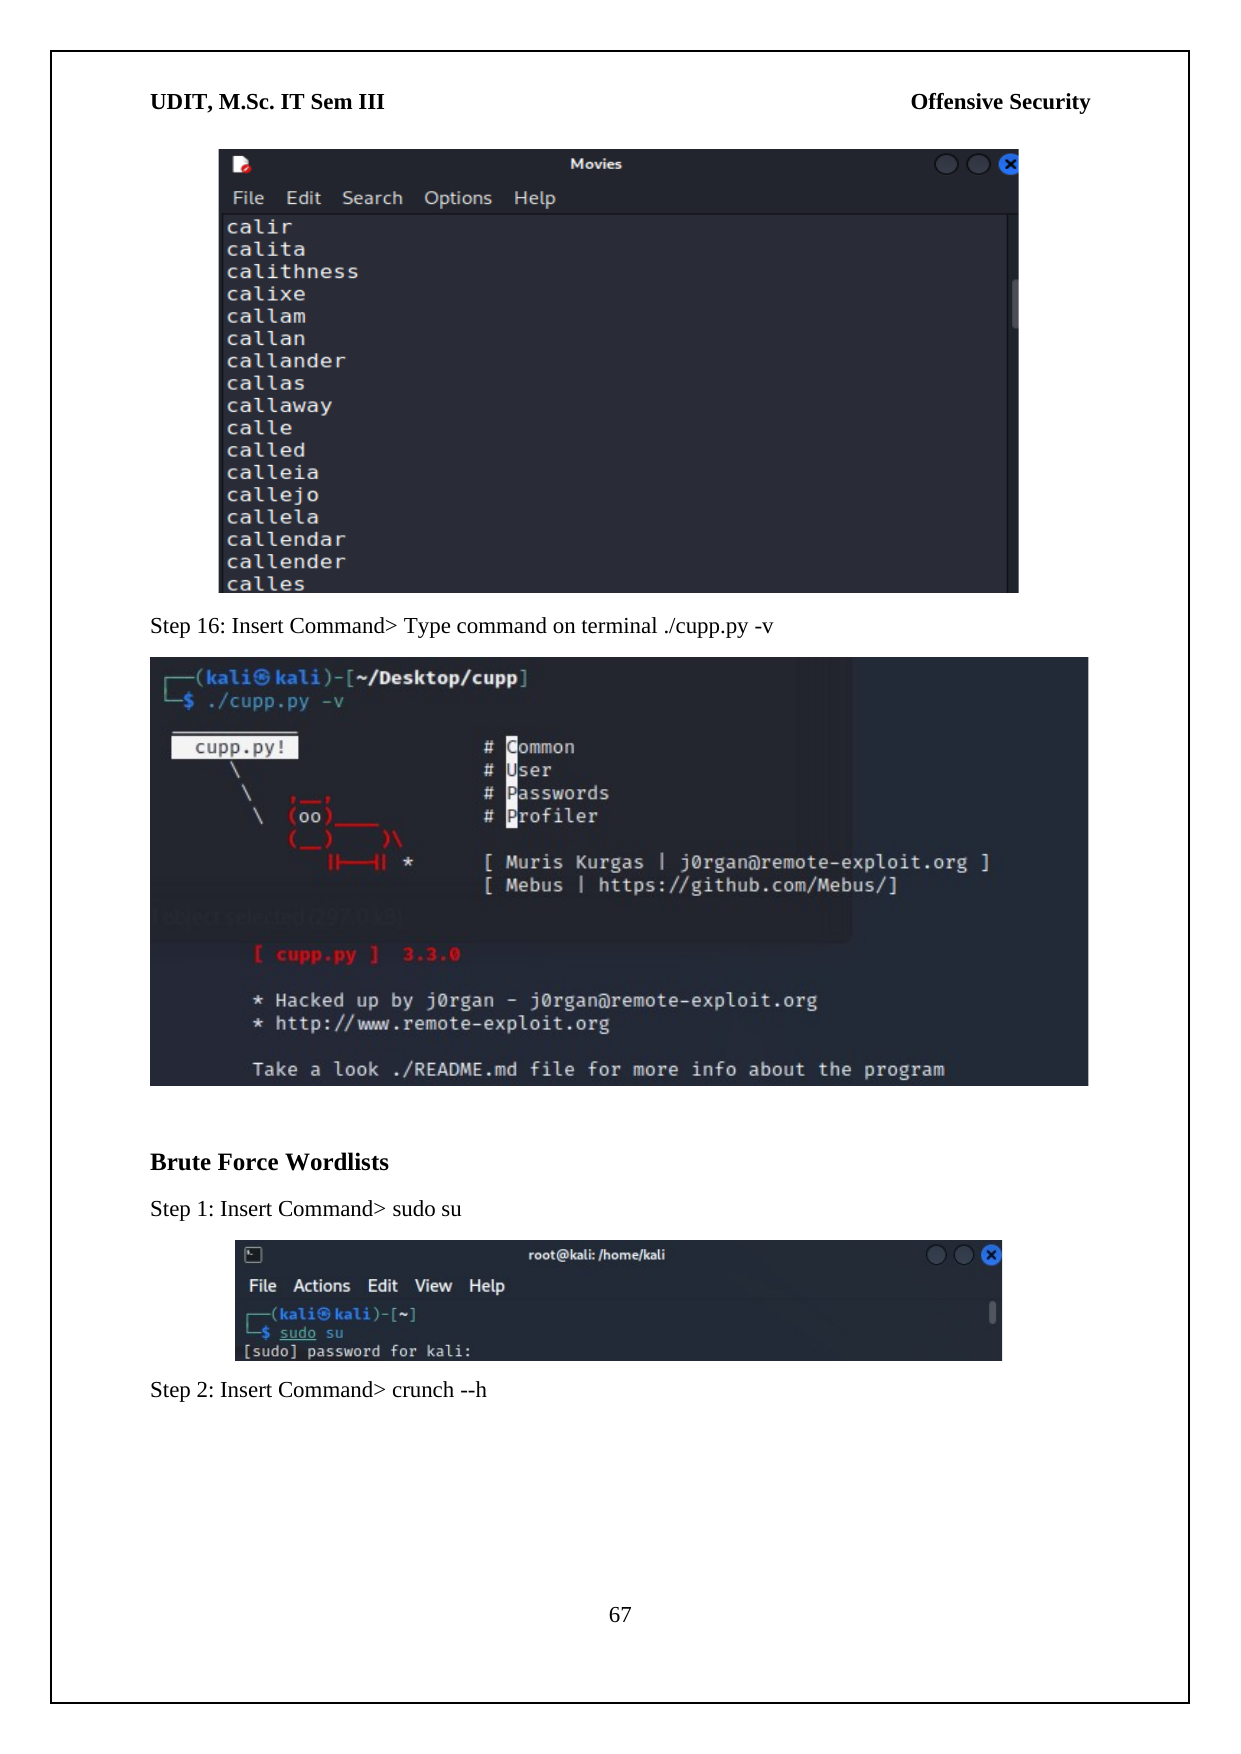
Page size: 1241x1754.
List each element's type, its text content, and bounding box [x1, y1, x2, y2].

subtitle Brute Force Wordlists [150, 1147, 1144, 1176]
text Step 16: Insert Command> Type command on terminal ./cupp.py -v [150, 612, 1144, 638]
picture [150, 657, 1089, 1086]
text Step 1: Insert Command> sudo su [150, 1194, 1144, 1221]
picture [235, 1240, 1003, 1361]
picture [218, 149, 1019, 593]
